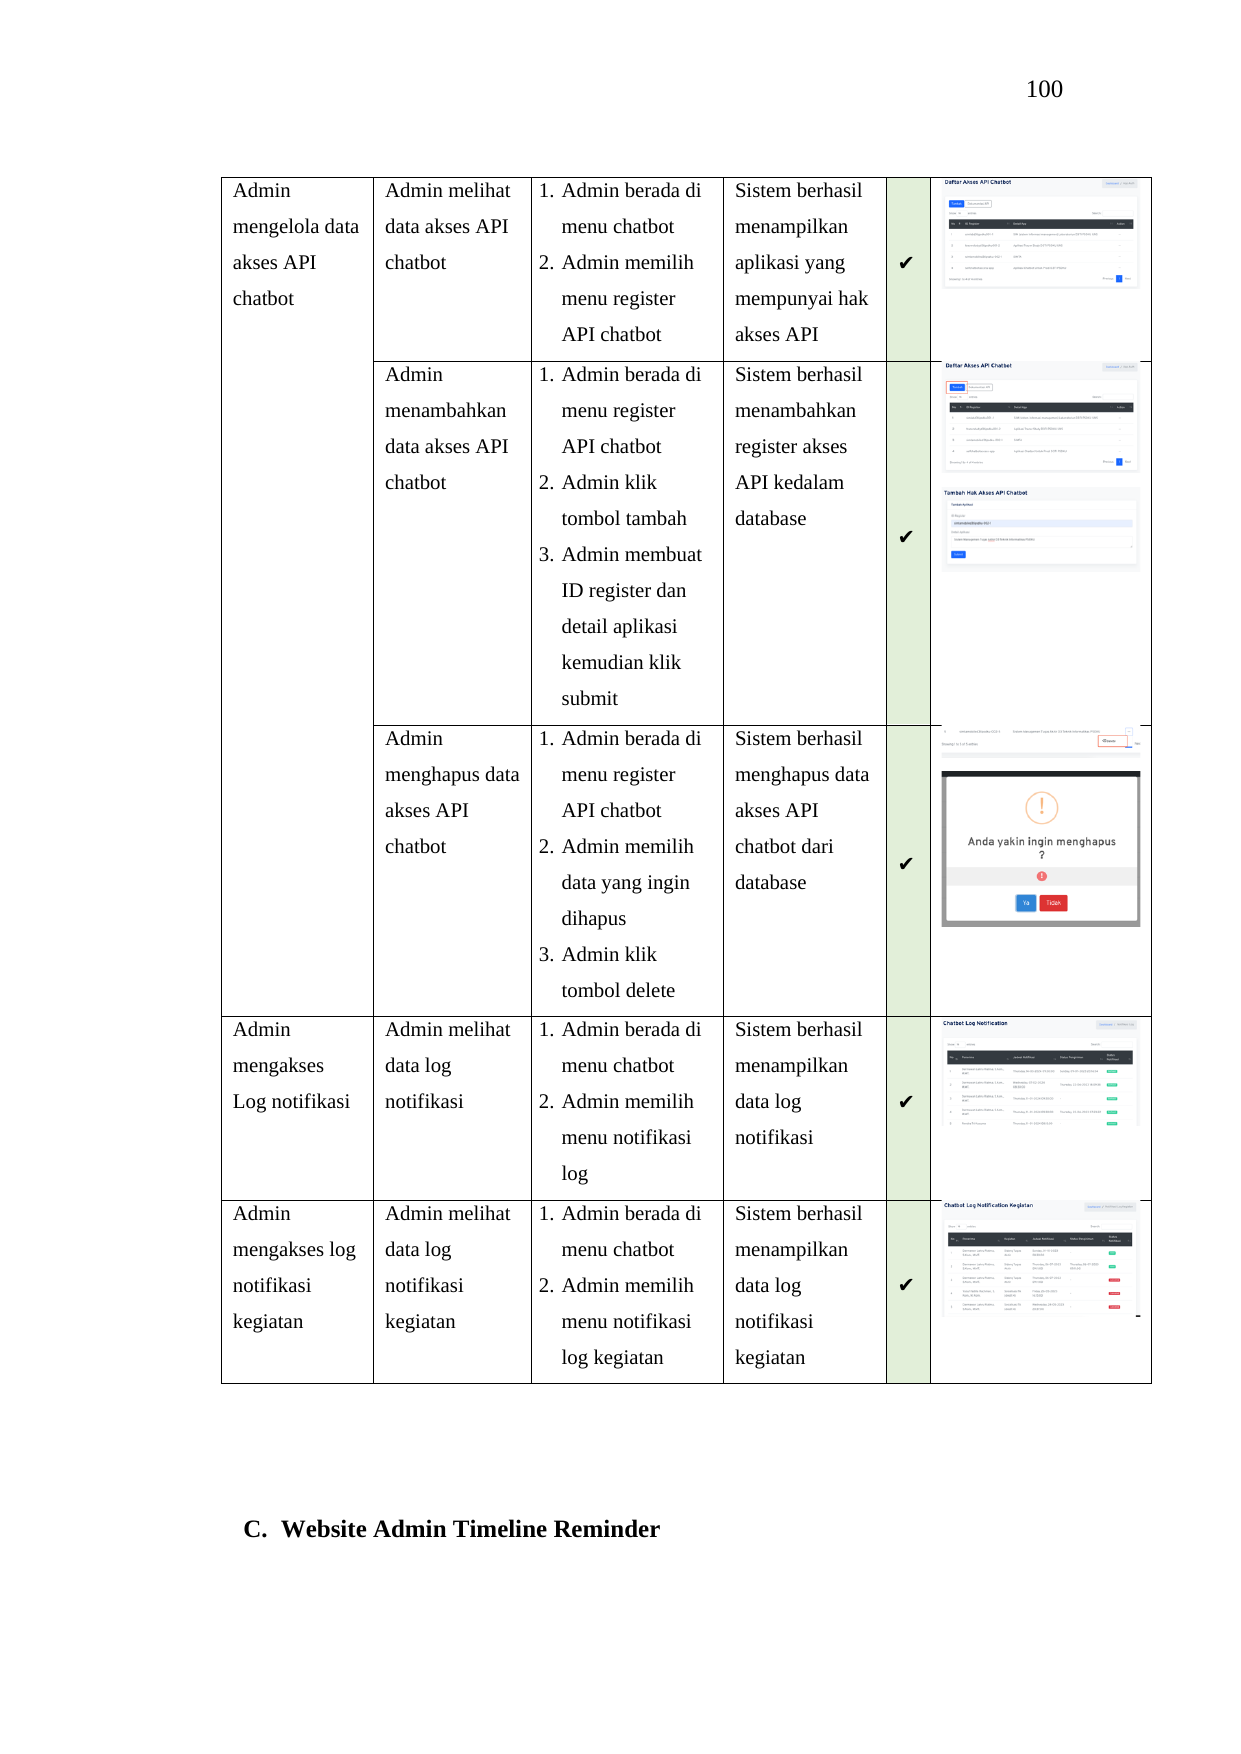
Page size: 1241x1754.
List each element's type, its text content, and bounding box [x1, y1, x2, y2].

table_cell ✔ [887, 1201, 930, 1383]
table_cell Admin berada di menu chatbot Admin memilih menu notifikasi log [532, 1017, 723, 1200]
picture [941, 771, 1141, 927]
table_cell [931, 1017, 1151, 1200]
table_cell Admin berada di menu register API chatbot Admin klik tombol tambah Admin membuat ID register dan detail aplikasi kemudian klik submit [532, 362, 723, 724]
table_cell [931, 362, 1151, 724]
picture [941, 725, 1141, 758]
table_cell Admin berada di menu chatbot Admin memilih menu register API chatbot [532, 178, 723, 361]
table_cell Admin mengakses log notifikasi kegiatan [222, 1201, 373, 1383]
table_cell Admin melihat data akses API chatbot [374, 178, 531, 361]
table_cell Admin mengelola data akses API chatbot [222, 178, 373, 1016]
picture [941, 178, 1141, 289]
table_cell ✔ [887, 362, 930, 724]
picture [941, 1017, 1141, 1126]
table_cell [931, 726, 1151, 1016]
list Website Admin Timeline Reminder [243, 1514, 1063, 1542]
table_cell ✔ [887, 1017, 930, 1200]
table_cell ✔ [887, 726, 930, 1016]
table_cell Admin berada di menu register API chatbot Admin memilih data yang ingin dihapus Admin klik tombol delete [532, 726, 723, 1016]
table_cell Admin berada di menu chatbot Admin memilih menu notifikasi log kegiatan [532, 1201, 723, 1383]
table_cell Admin menambahkan data akses API chatbot [374, 362, 531, 724]
table_cell Admin melihat data log notifikasi kegiatan [374, 1201, 531, 1383]
table_cell Admin mengakses Log notifikasi [222, 1017, 373, 1200]
table_cell [931, 1201, 1151, 1383]
picture [941, 1200, 1141, 1317]
table_cell Sistem berhasil menampilkan data log notifikasi kegiatan [724, 1201, 886, 1383]
picture [941, 487, 1141, 572]
table_cell [931, 178, 1151, 361]
table_cell ✔ [887, 178, 930, 361]
table_cell Sistem berhasil menampilkan aplikasi yang mempunyai hak akses API [724, 178, 886, 361]
table_cell Admin melihat data log notifikasi [374, 1017, 531, 1200]
table_cell Sistem berhasil menampilkan data log notifikasi [724, 1017, 886, 1200]
table_cell Sistem berhasil menambahkan register akses API kedalam database [724, 362, 886, 724]
table_cell Sistem berhasil menghapus data akses API chatbot dari database [724, 726, 886, 1016]
table_cell Admin menghapus data akses API chatbot [374, 726, 531, 1016]
picture [941, 361, 1141, 473]
